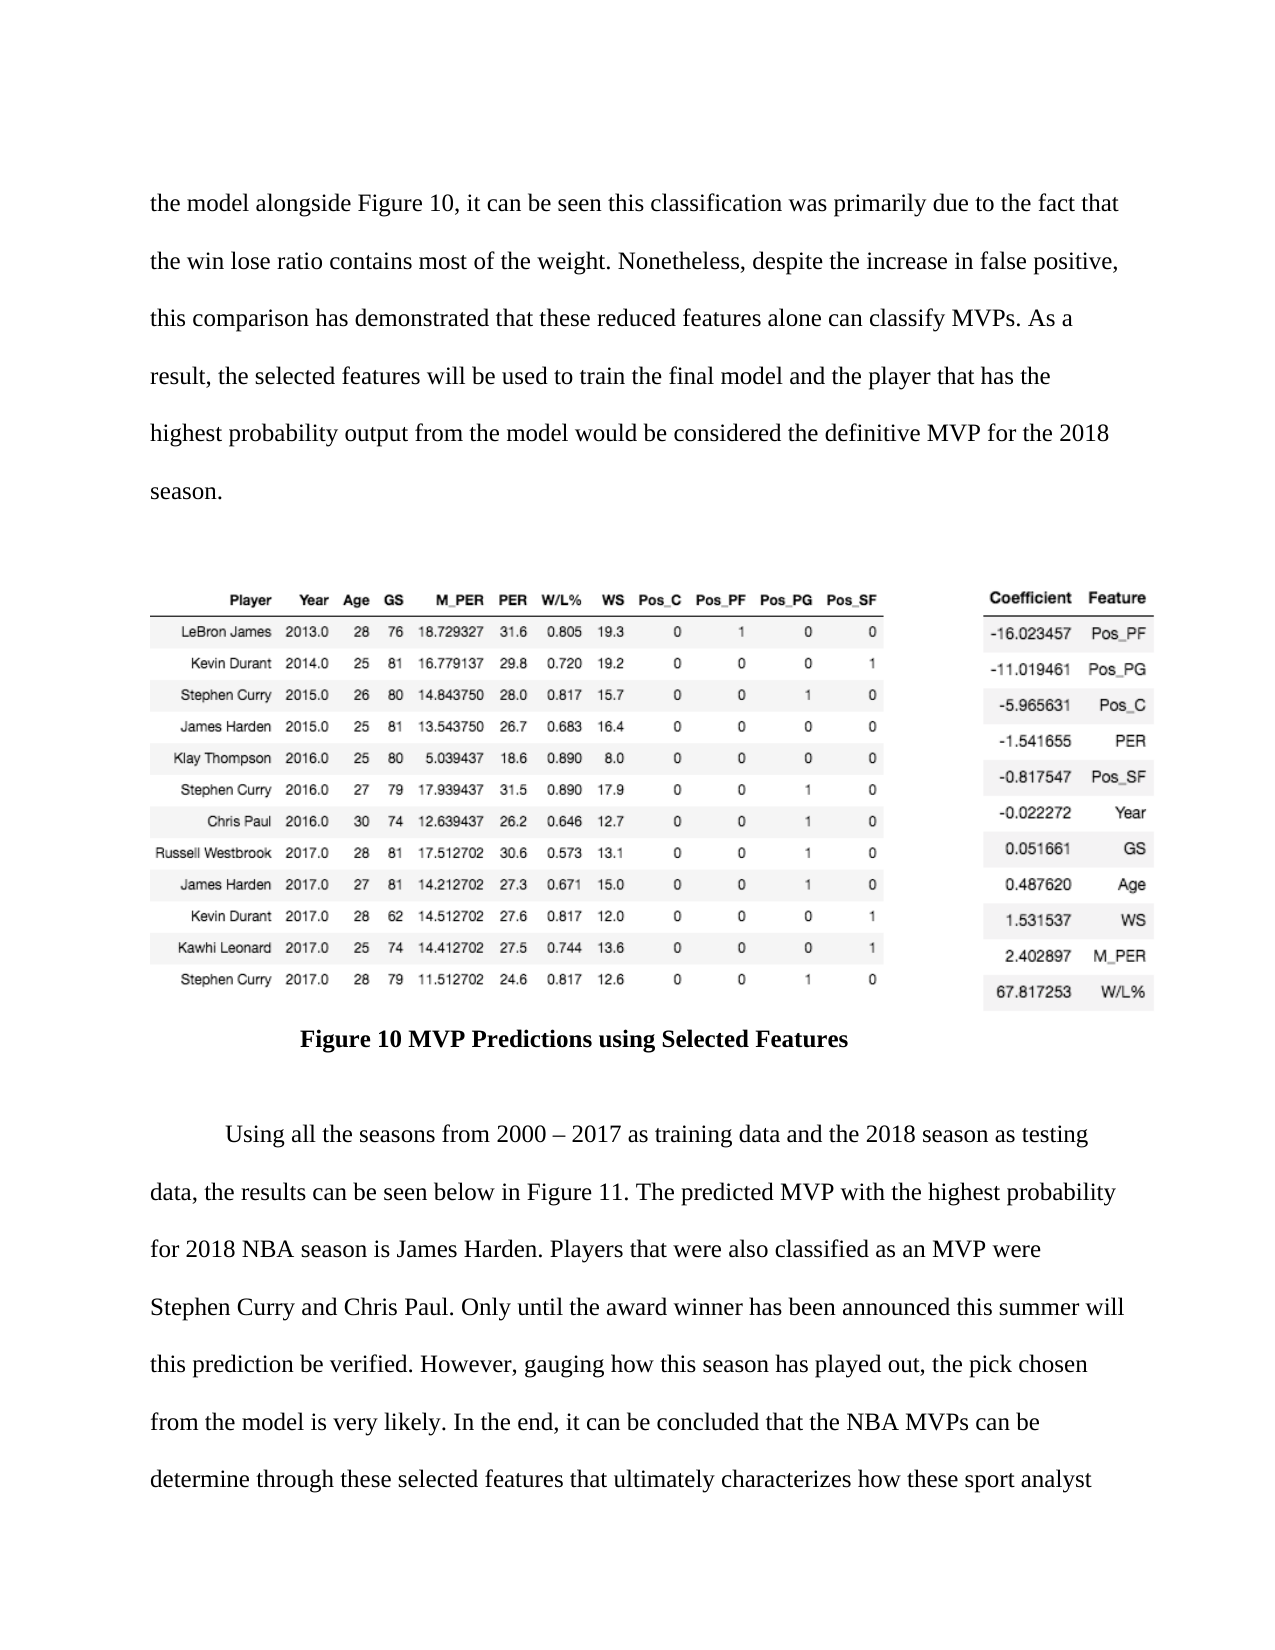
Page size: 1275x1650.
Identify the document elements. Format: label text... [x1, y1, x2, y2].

picture [150, 590, 893, 995]
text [150, 1119, 1125, 1493]
text the model alongside Figure 10, it can be seen this classification was primarily due to the fact that the win lose ratio contains most of the weight. Nonetheless, despite the increase in false positive, this comparison has demonstrated that these reduced features alone can classify MVPs. As a result, the selected features will be used to train the final model and the player that has the highest probability output from the model would be considered the definitive MVP for the 2018 season. [150, 188, 1125, 504]
text Figure 10 MVP Predictions using Selected Features [150, 1024, 1125, 1052]
picture [983, 581, 1162, 1015]
